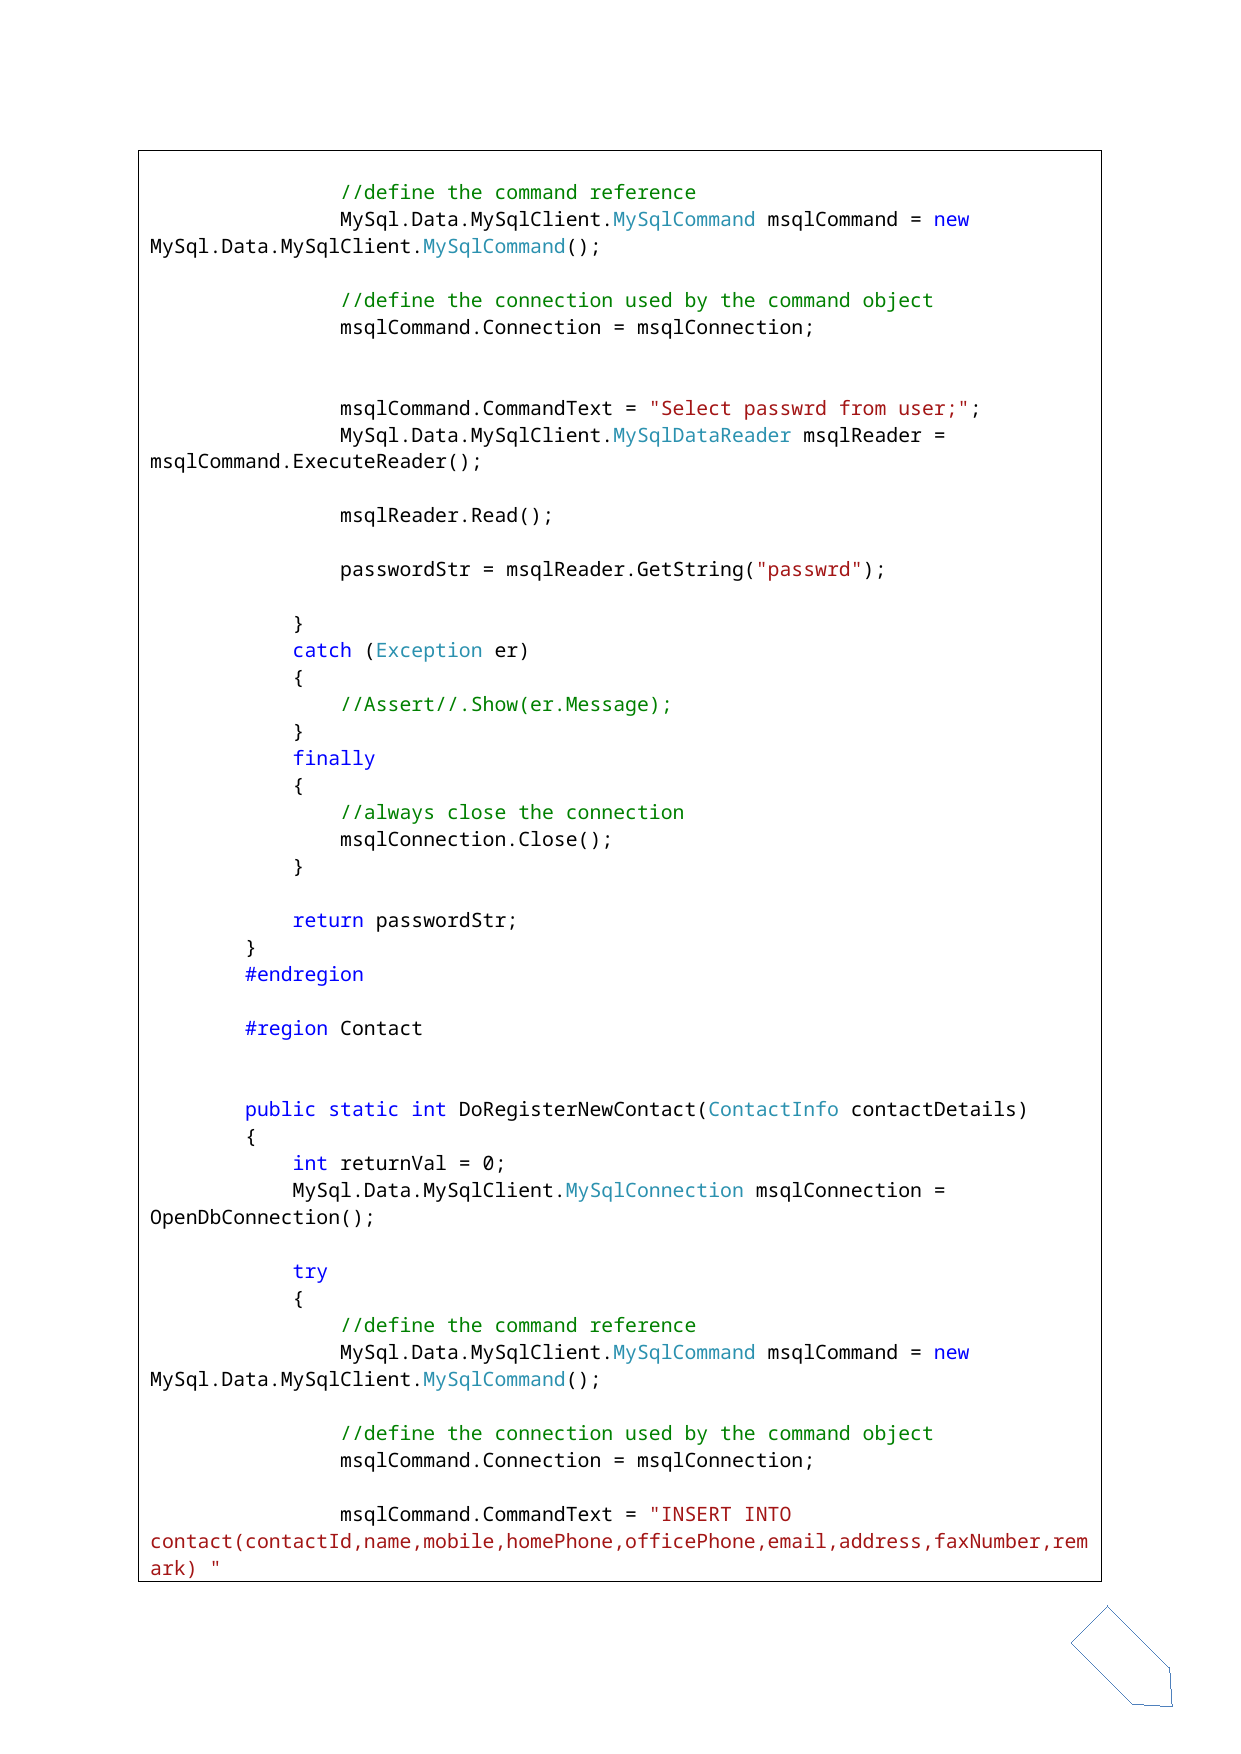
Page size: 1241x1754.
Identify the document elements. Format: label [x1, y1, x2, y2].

table_cell [139, 151, 1101, 1581]
